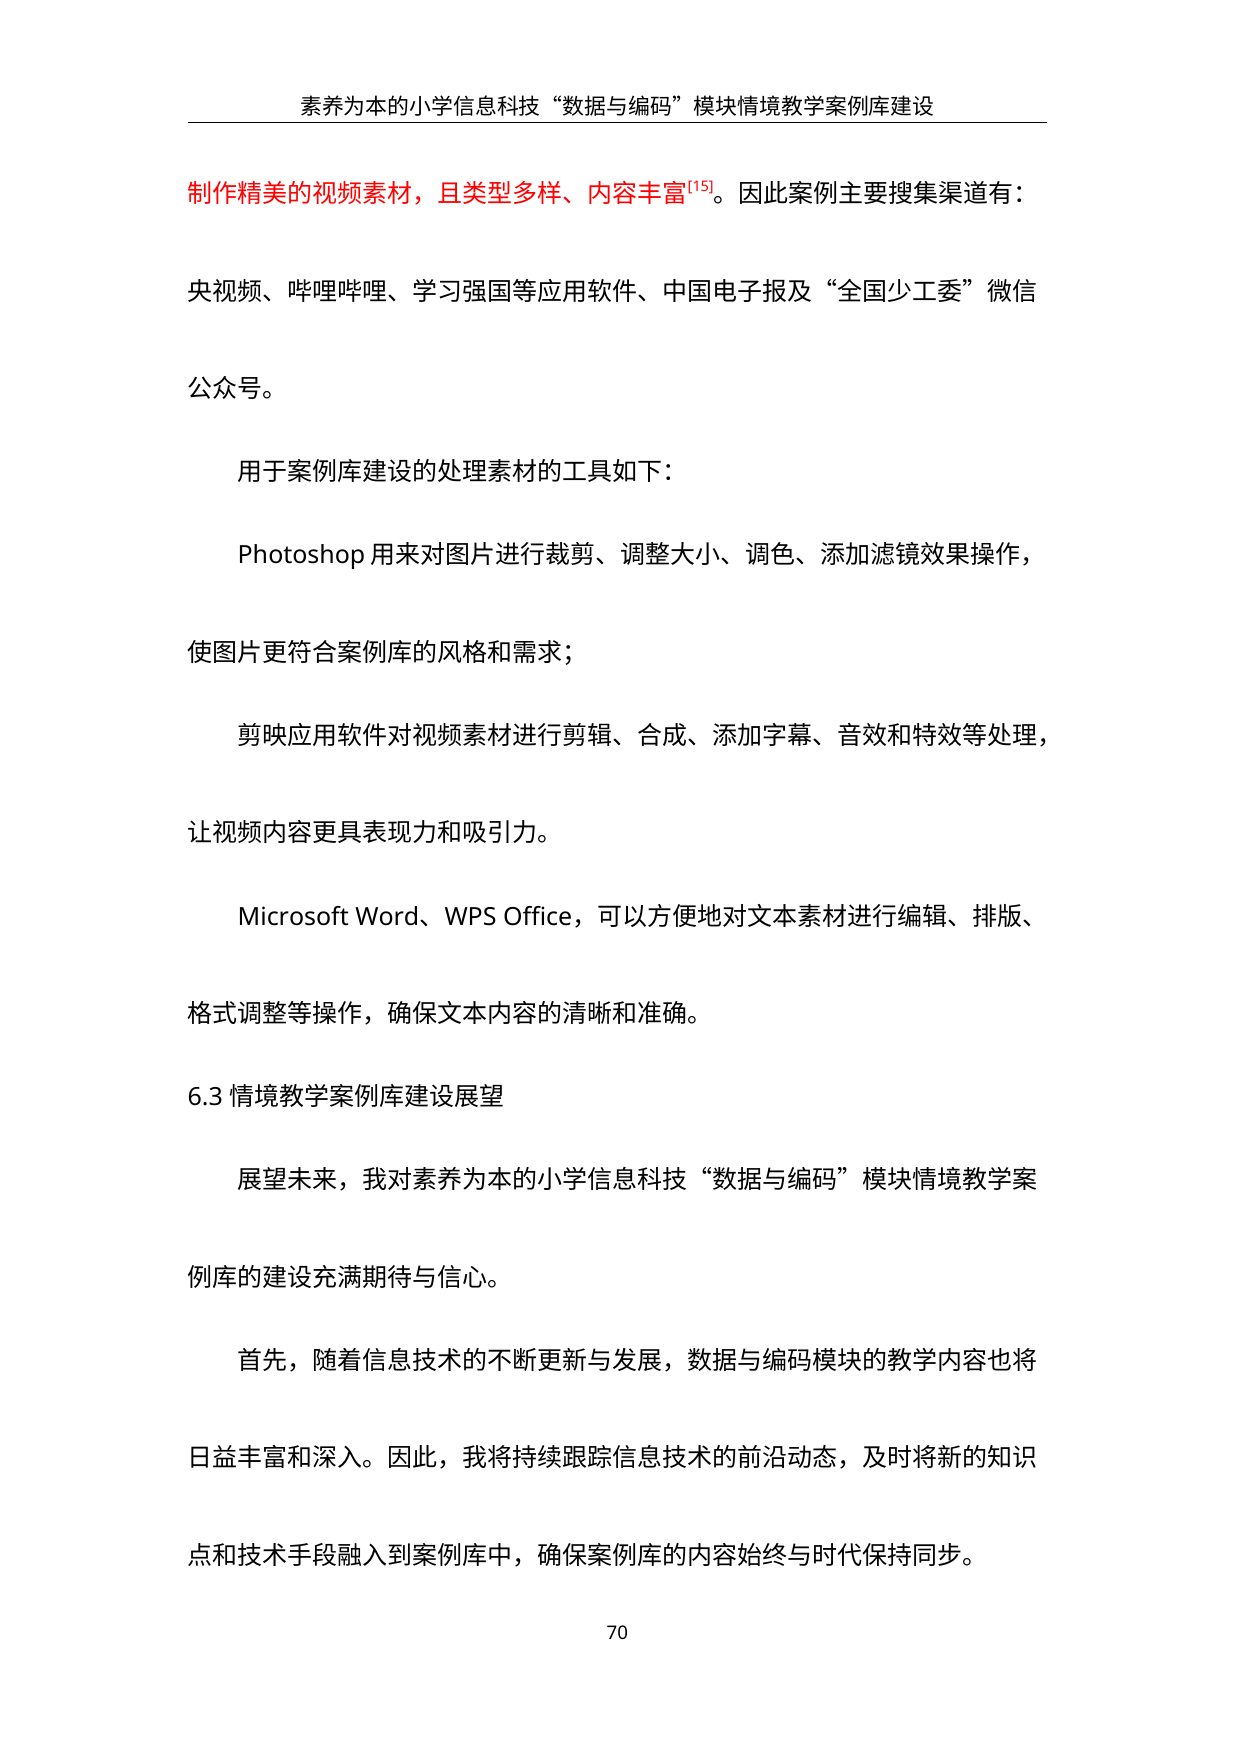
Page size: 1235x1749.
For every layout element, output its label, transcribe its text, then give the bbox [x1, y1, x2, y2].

text 展望未来，我对素养为本的小学信息科技“数据与编码”模块情境教学案例库的建设充满期待与信心。 [187, 1145, 1047, 1308]
text Microsoft Word、WPS Office，可以方便地对文本素材进行编辑、排版、格式调整等操作，确保文本内容的清晰和准确。 [187, 882, 1047, 1044]
text 剪映应用软件对视频素材进行剪辑、合成、添加字幕、音效和特效等处理，让视频内容更具表现力和吸引力。 [187, 701, 1047, 863]
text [187, 159, 1047, 419]
text 首先，随着信息技术的不断更新与发展，数据与编码模块的教学内容也将日益丰富和深入。因此，我将持续跟踪信息技术的前沿动态，及时将新的知识点和技术手段融入到案例库中，确保案例库的内容始终与时代保持同步。 [187, 1326, 1047, 1586]
text 6.3 情境教学案例库建设展望 [187, 1062, 1047, 1127]
text 用于案例库建设的处理素材的工具如下： [187, 437, 1047, 502]
text Photoshop用来对图片进行裁剪、调整大小、调色、添加滤镜效果操作，使图片更符合案例库的风格和需求； [187, 520, 1047, 683]
